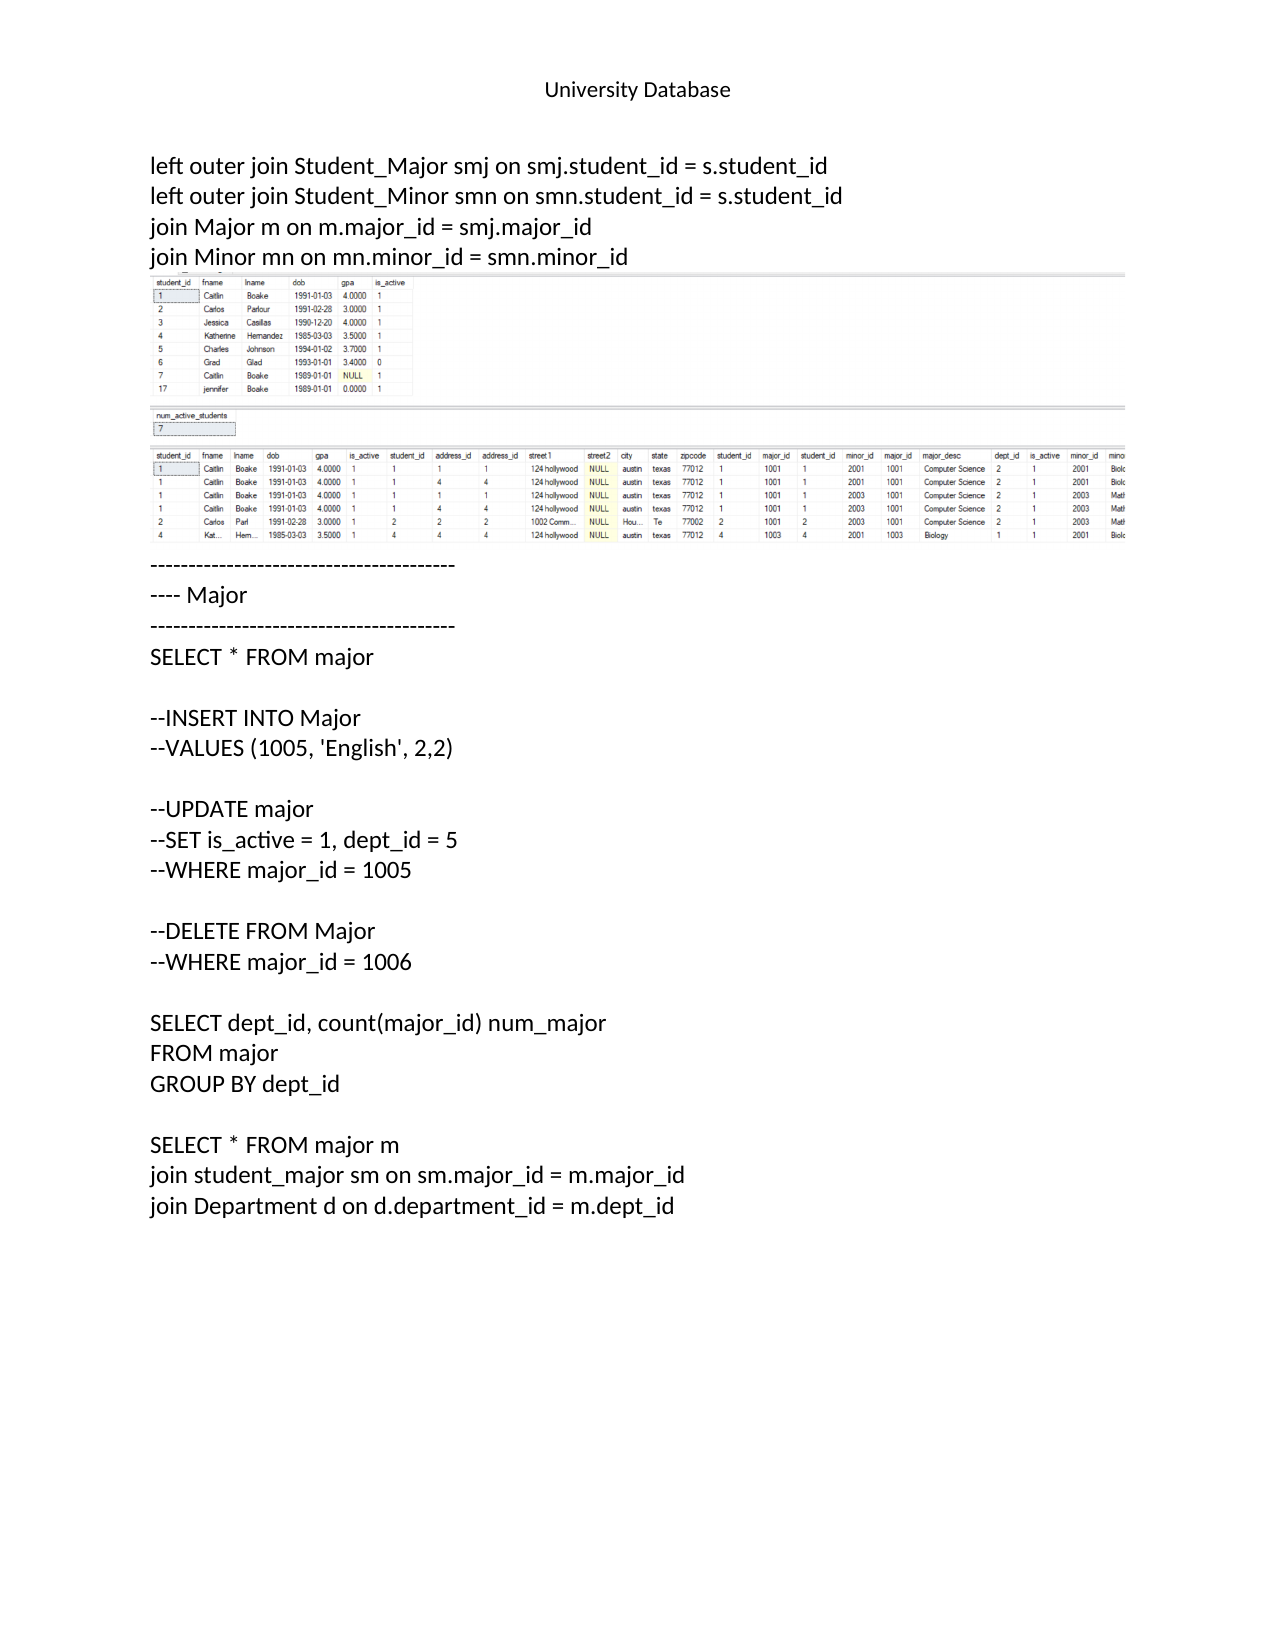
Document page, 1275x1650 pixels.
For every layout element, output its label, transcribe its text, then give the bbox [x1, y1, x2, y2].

text join Minor mn on mn.minor_id = smn.minor_id [150, 242, 1125, 272]
text GROUP BY dept_id [150, 1068, 1125, 1098]
text --UPDATE major [150, 793, 1125, 824]
text --INSERT INTO Major [150, 702, 1125, 732]
text ---------------------------------------- [150, 550, 1125, 580]
text --VALUES (1005, 'English', 2,2) [150, 732, 1125, 763]
text SELECT dept_id, count(major_id) num_major [150, 1007, 1125, 1037]
text left outer join Student_Minor smn on smn.student_id = s.student_id [150, 181, 1125, 211]
text SELECT * FROM major m [150, 1129, 1125, 1159]
text ---- Major [150, 580, 1125, 610]
text --WHERE major_id = 1006 [150, 946, 1125, 976]
text --WHERE major_id = 1005 [150, 854, 1125, 885]
text SELECT * FROM major [150, 641, 1125, 671]
text FROM major [150, 1037, 1125, 1068]
text ---------------------------------------- [150, 610, 1125, 641]
text join Major m on m.major_id = smj.major_id [150, 211, 1125, 242]
picture [150, 272, 1125, 550]
text --DELETE FROM Major [150, 915, 1125, 946]
text --SET is_active = 1, dept_id = 5 [150, 824, 1125, 854]
text join student_major sm on sm.major_id = m.major_id [150, 1159, 1125, 1190]
text left outer join Student_Major smj on smj.student_id = s.student_id [150, 150, 1125, 181]
text join Department d on d.department_id = m.dept_id [150, 1190, 1125, 1221]
